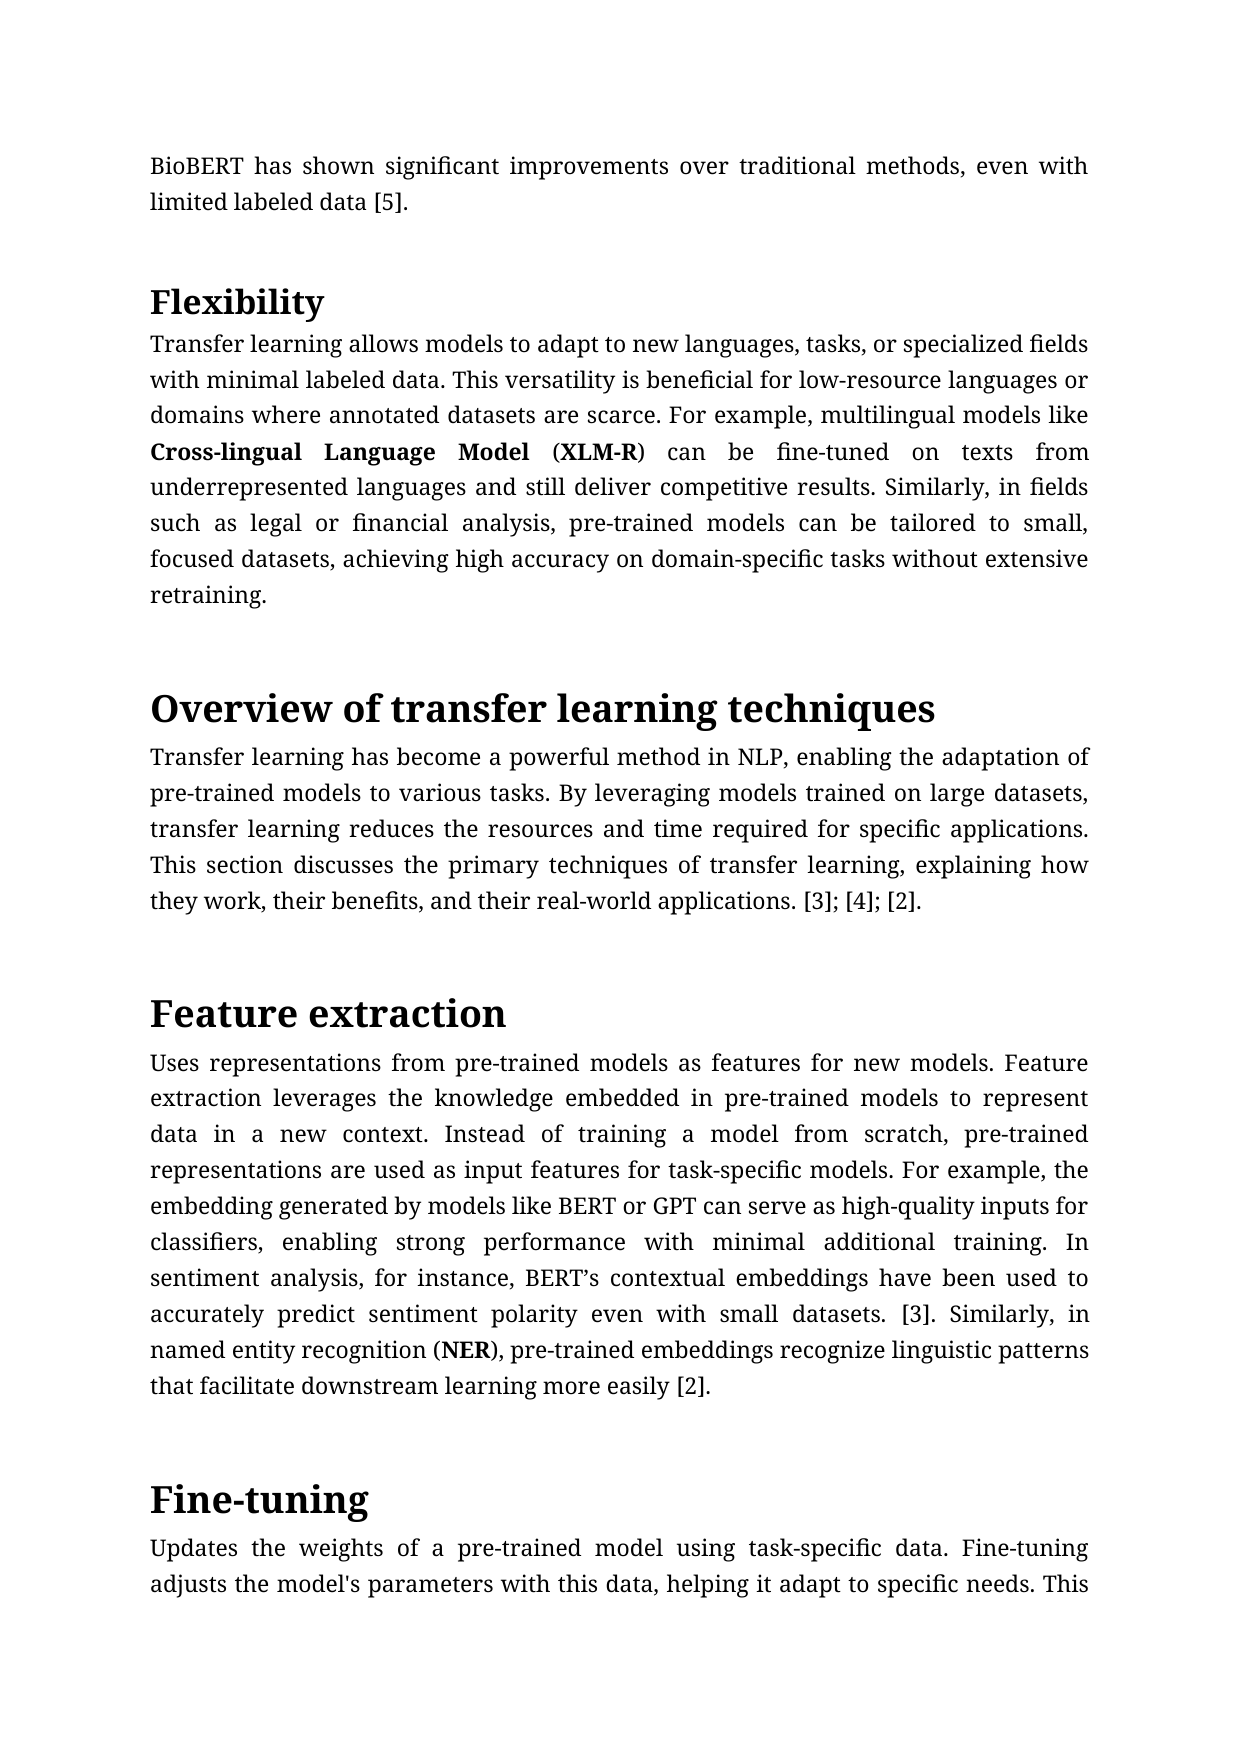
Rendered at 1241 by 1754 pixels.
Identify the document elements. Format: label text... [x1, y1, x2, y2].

text Uses representations from pre-trained models as features for new models. Feature extraction leverages the knowledge embedded in pre-trained models to represent data in a new context. Instead of training a model from scratch, pre-trained representations are used as input features for task-specific models. For example, the embedding generated by models like BERT or GPT can serve as high-quality inputs for classifiers, enabling strong performance with minimal additional training. In sentiment analysis, for instance, BERT’s contextual embeddings have been used to accurately predict sentiment polarity even with small datasets. . Similarly, in named entity recognition (NER), pre-trained embeddings recognize linguistic patterns that facilitate downstream learning more easily . [150, 1046, 1090, 1401]
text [150, 1532, 1090, 1599]
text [150, 150, 1090, 217]
text Transfer learning allows models to adapt to new languages, tasks, or specialized fields with minimal labeled data. This versatility is beneficial for low-resource languages or domains where annotated datasets are scarce. For example, multilingual models like Cross-lingual Language Model (XLM-R) can be fine-tuned on texts from underrepresented languages and still deliver competitive results. Similarly, in fields such as legal or financial analysis, pre-trained models can be tailored to small, focused datasets, achieving high accuracy on domain-specific tasks without extensive retraining. [150, 328, 1090, 610]
text Transfer learning has become a powerful method in NLP, enabling the adaptation of pre-trained models to various tasks. By leveraging models trained on large datasets, transfer learning reduces the resources and time required for specific applications. This section discusses the primary techniques of transfer learning, explaining how they work, their benefits, and their real-world applications. ; ; . [150, 741, 1090, 916]
subtitle Flexibility [150, 279, 1090, 324]
subtitle Feature extraction [150, 988, 1090, 1039]
subtitle Overview of transfer learning techniques [150, 682, 1090, 733]
subtitle Fine-tuning [150, 1473, 1090, 1524]
